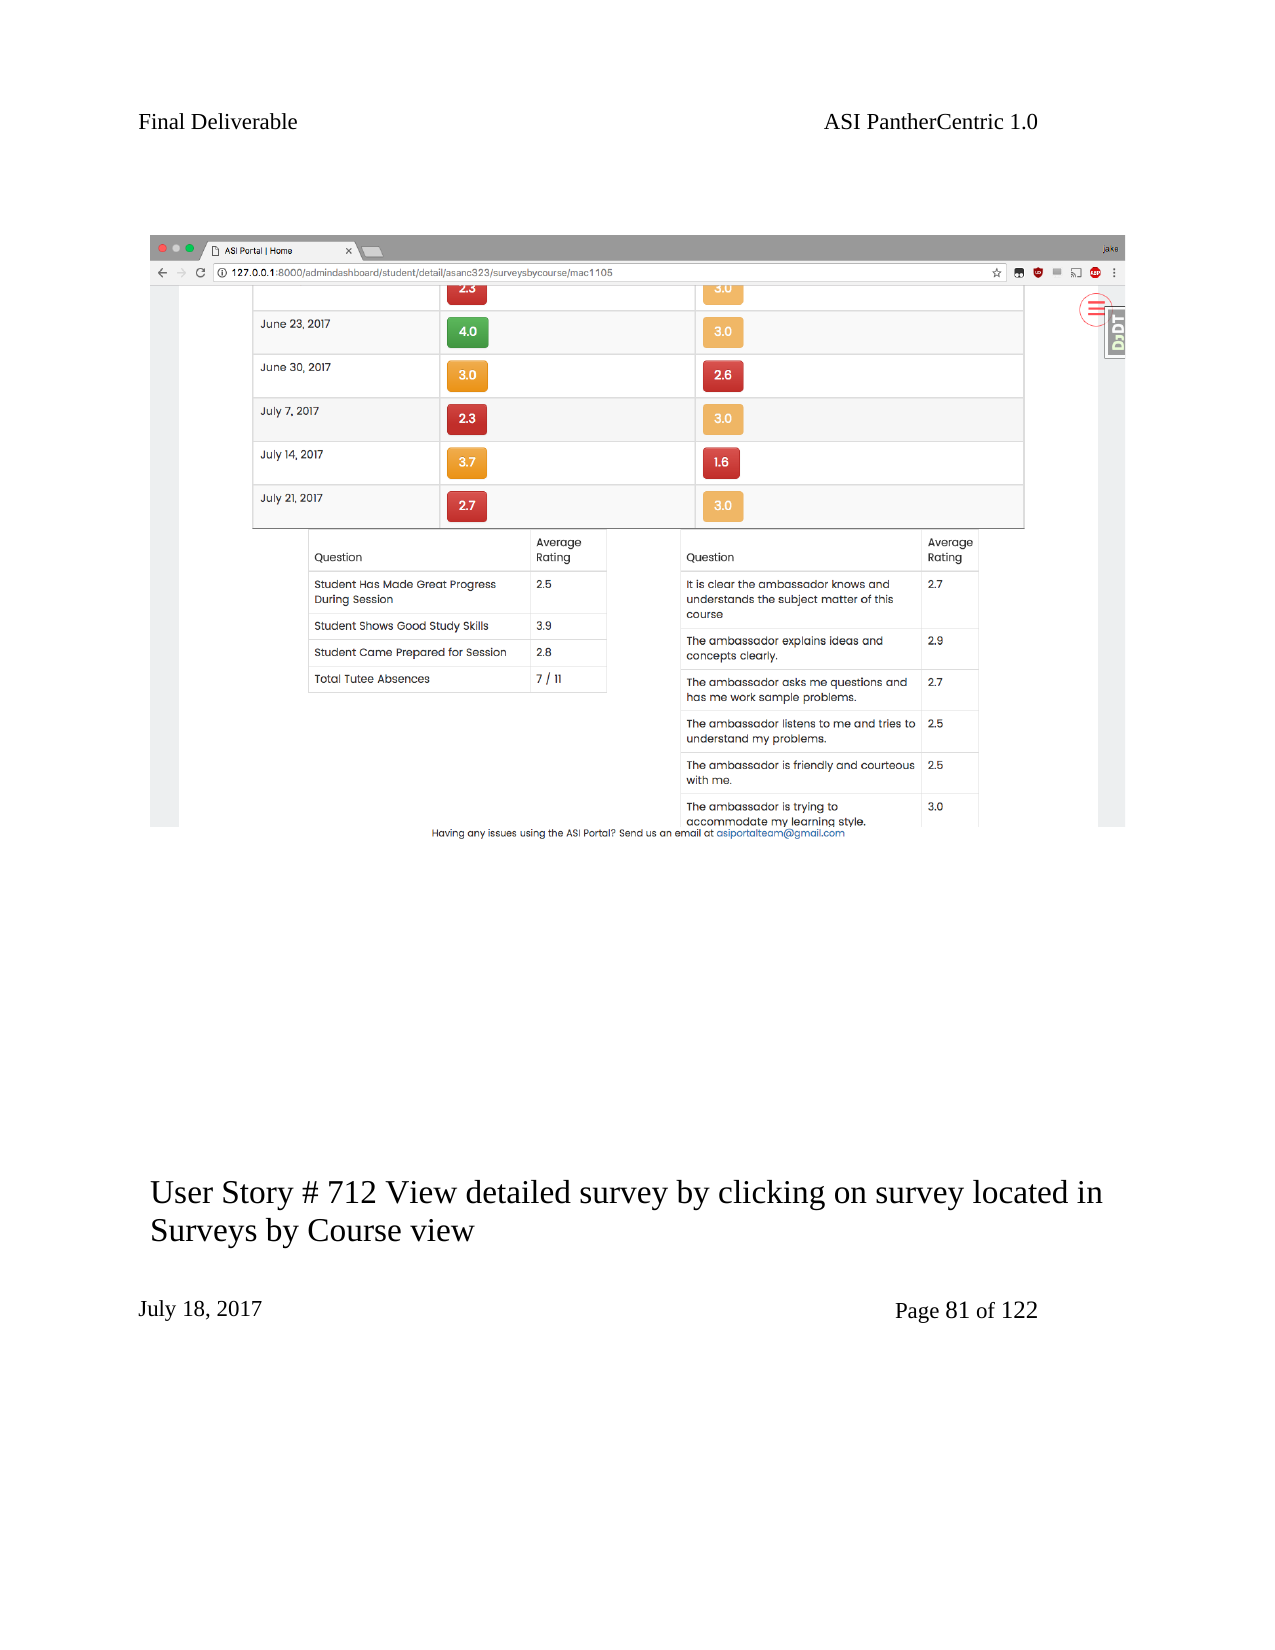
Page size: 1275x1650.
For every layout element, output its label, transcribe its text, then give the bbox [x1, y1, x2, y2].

text User Story # 712 View detailed survey by clicking on survey located in Surveys by Course view [150, 1172, 1125, 1249]
picture [150, 235, 1125, 847]
